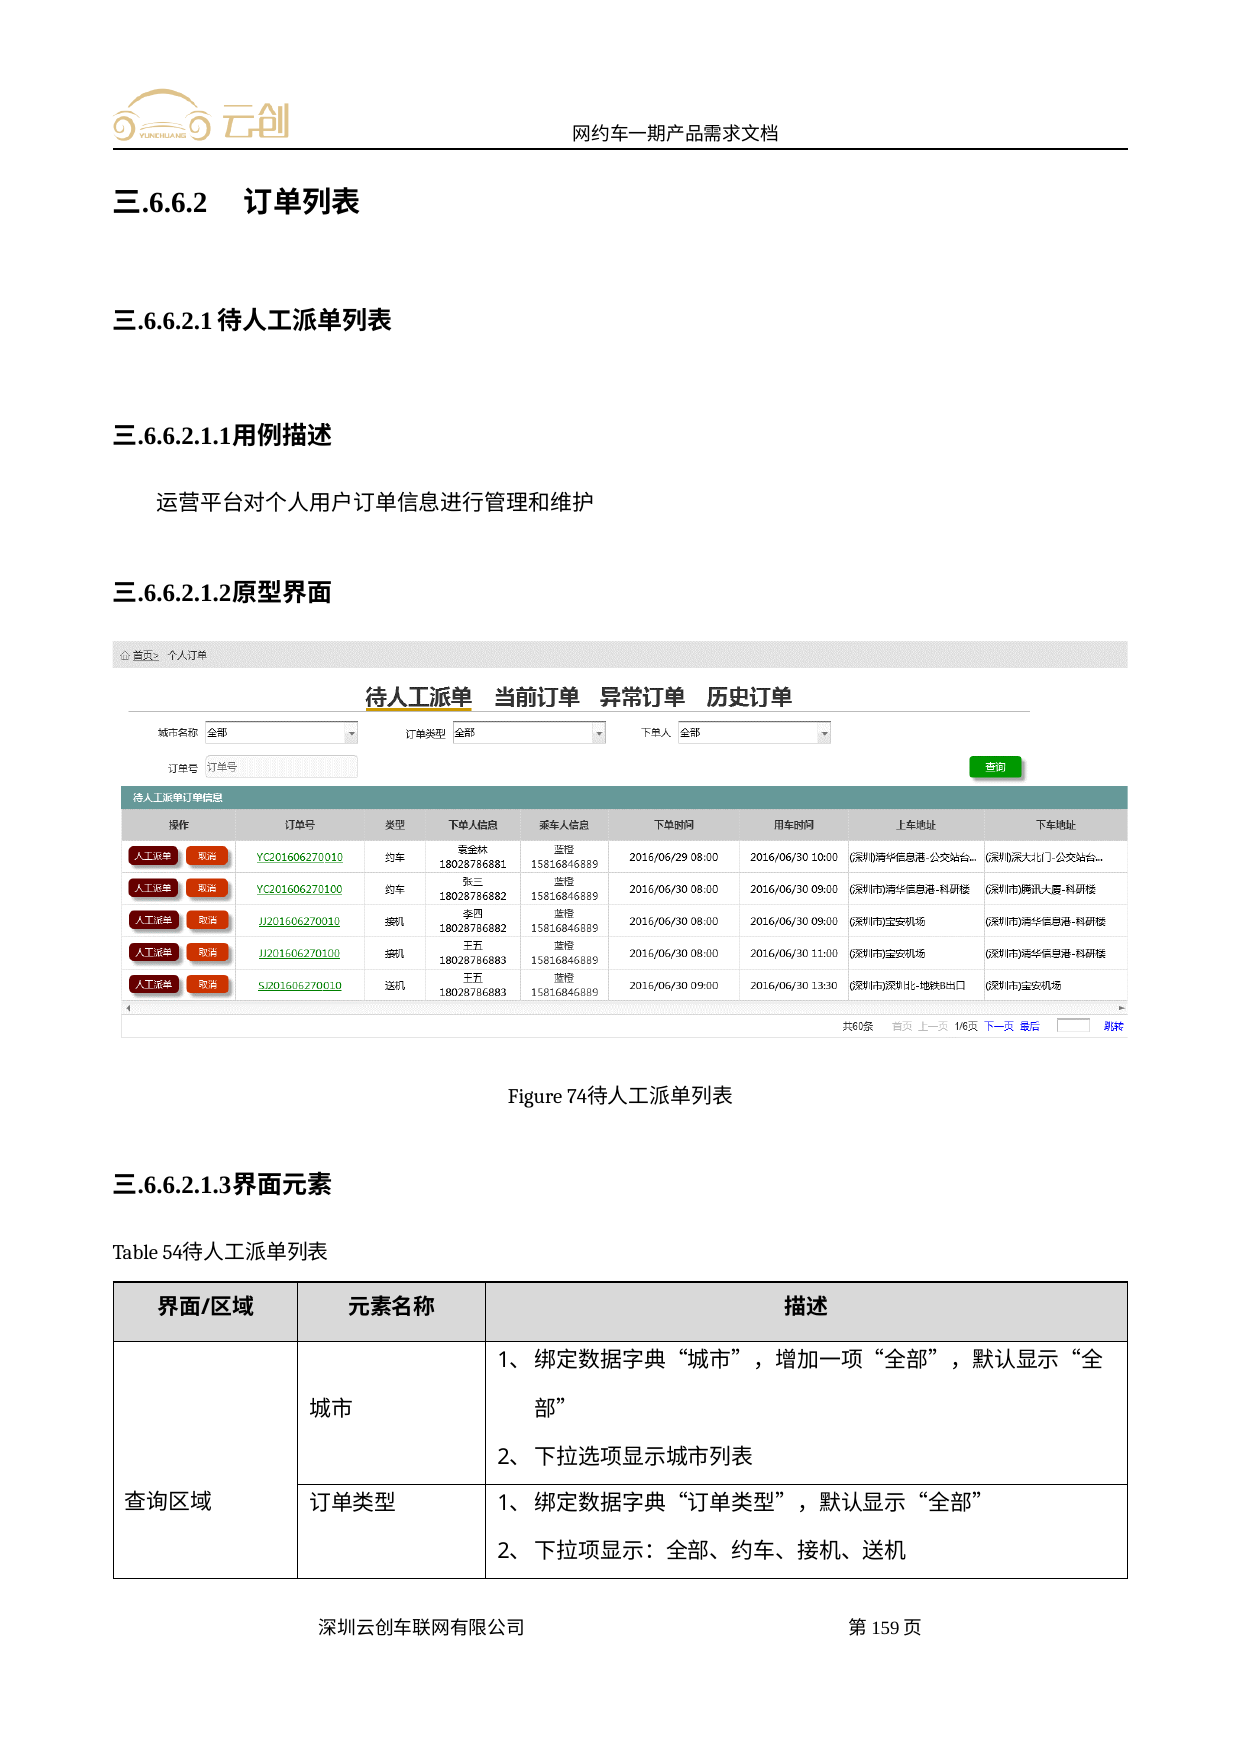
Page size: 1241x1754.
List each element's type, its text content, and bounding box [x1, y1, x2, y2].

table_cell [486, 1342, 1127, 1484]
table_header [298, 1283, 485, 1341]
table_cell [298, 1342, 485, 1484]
subtitle 用例描述 [112, 401, 1128, 466]
picture [112, 641, 1128, 1054]
list 运营平台对个人用户订单信息进行管理和维护 [112, 485, 1128, 517]
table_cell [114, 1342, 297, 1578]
subtitle 订单列表 [112, 167, 1128, 232]
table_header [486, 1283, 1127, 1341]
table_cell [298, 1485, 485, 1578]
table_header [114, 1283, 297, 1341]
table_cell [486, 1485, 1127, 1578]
subtitle 待人工派单列表 [112, 286, 1128, 351]
picture [112, 88, 289, 141]
subtitle 界面元素 [112, 1150, 1128, 1215]
subtitle 原型界面 [112, 558, 1128, 623]
